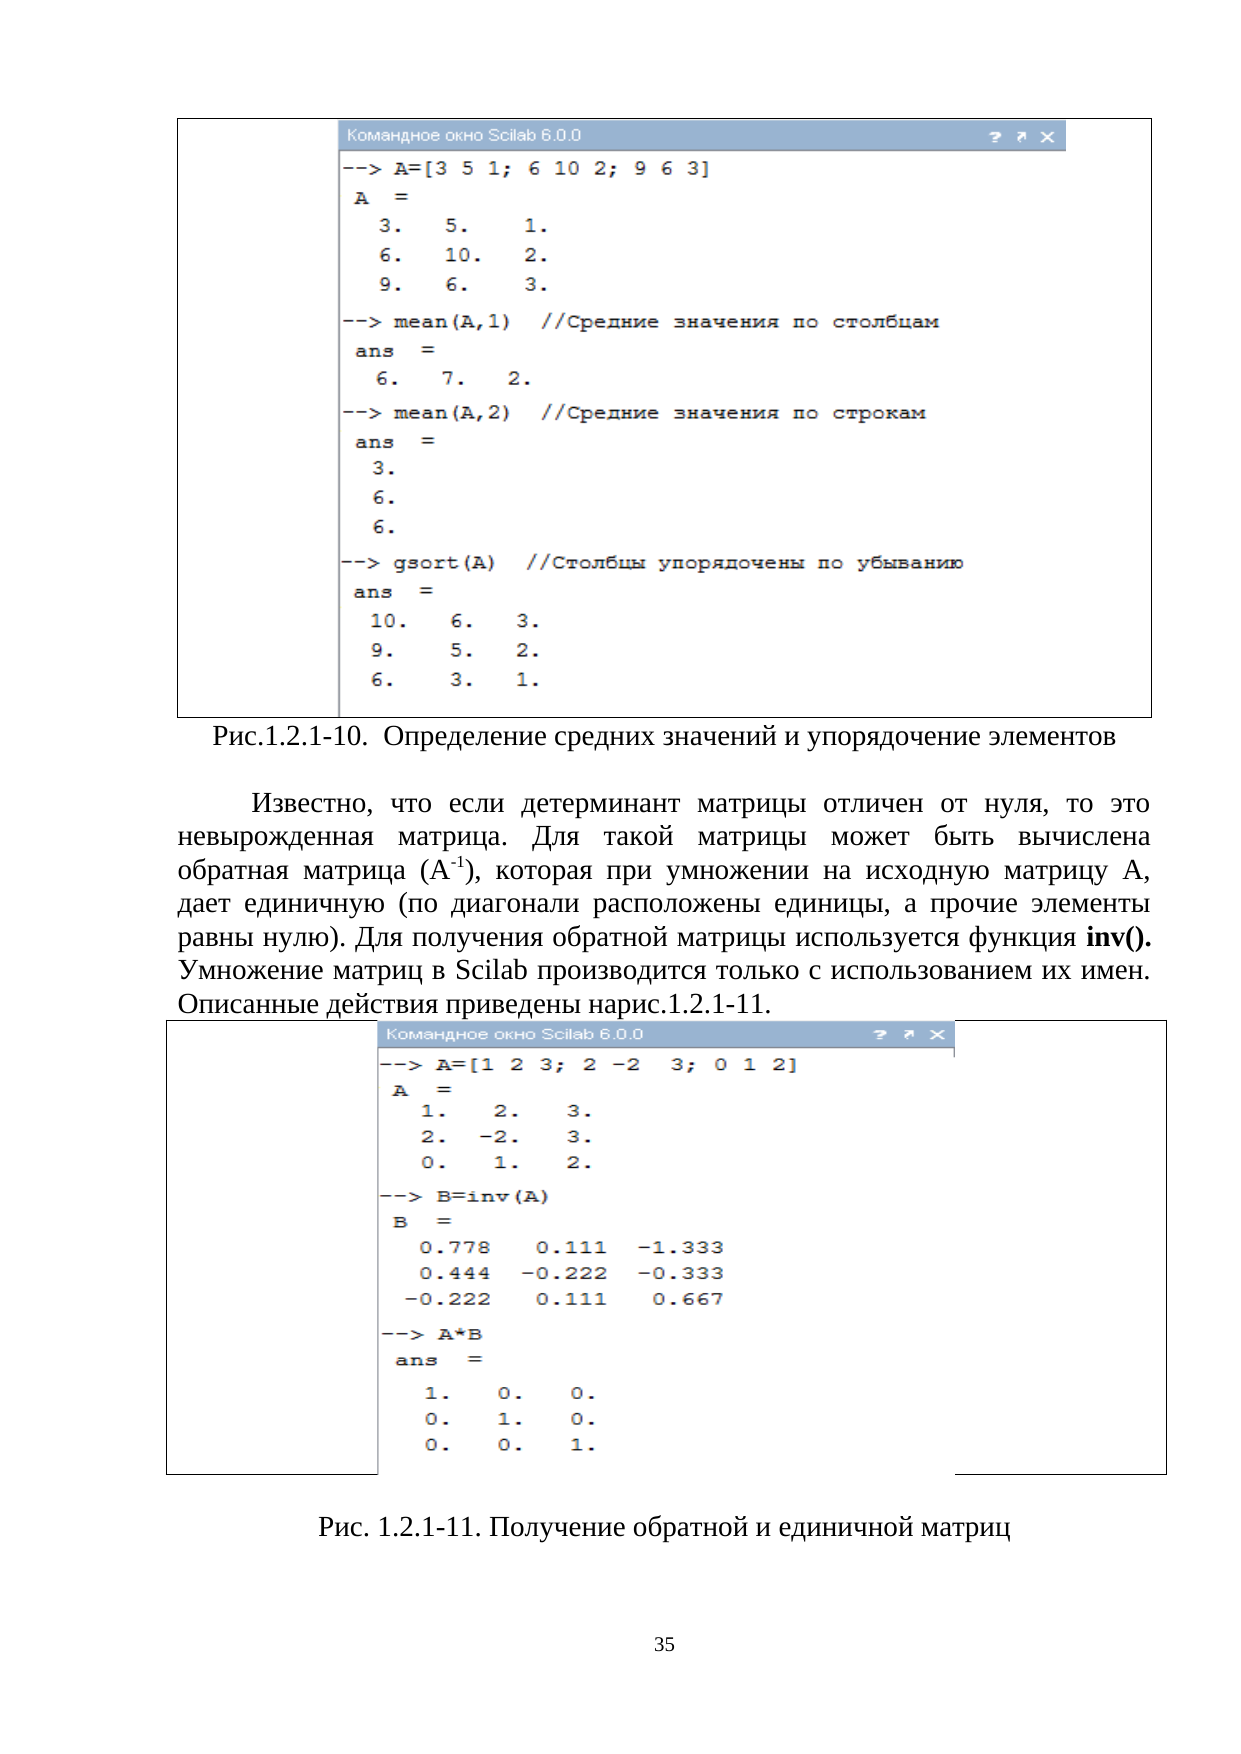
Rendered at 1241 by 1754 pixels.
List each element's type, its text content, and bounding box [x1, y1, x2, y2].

table_header [178, 119, 337, 717]
table_header [167, 1021, 377, 1474]
text Рис.1.2.1-10. Определение средних значений и упорядочение элементов [177, 718, 1152, 751]
table_header [955, 1021, 1166, 1474]
text Известно, что если детерминант матрицы отличен от нуля, то это невырожденная матрица. Для такой матрицы может быть вычислена обратная матрица (А-1), которая при умножении на исходную матрицу А, дает единичную (по диагонали расположены единицы, а прочие элементы равны нулю). Для получения обратной матрицы используется функция inv(). Умножение матриц в Scilab производится только с использованием их имен. Описанные действия приведены нарис.1.2.1-11. [177, 785, 1152, 1019]
picture [337, 119, 1066, 717]
text Рис. 1.2.1-11. Получение обратной и единичной матриц [177, 1509, 1152, 1542]
table_header [1066, 119, 1151, 717]
picture [377, 1020, 955, 1475]
